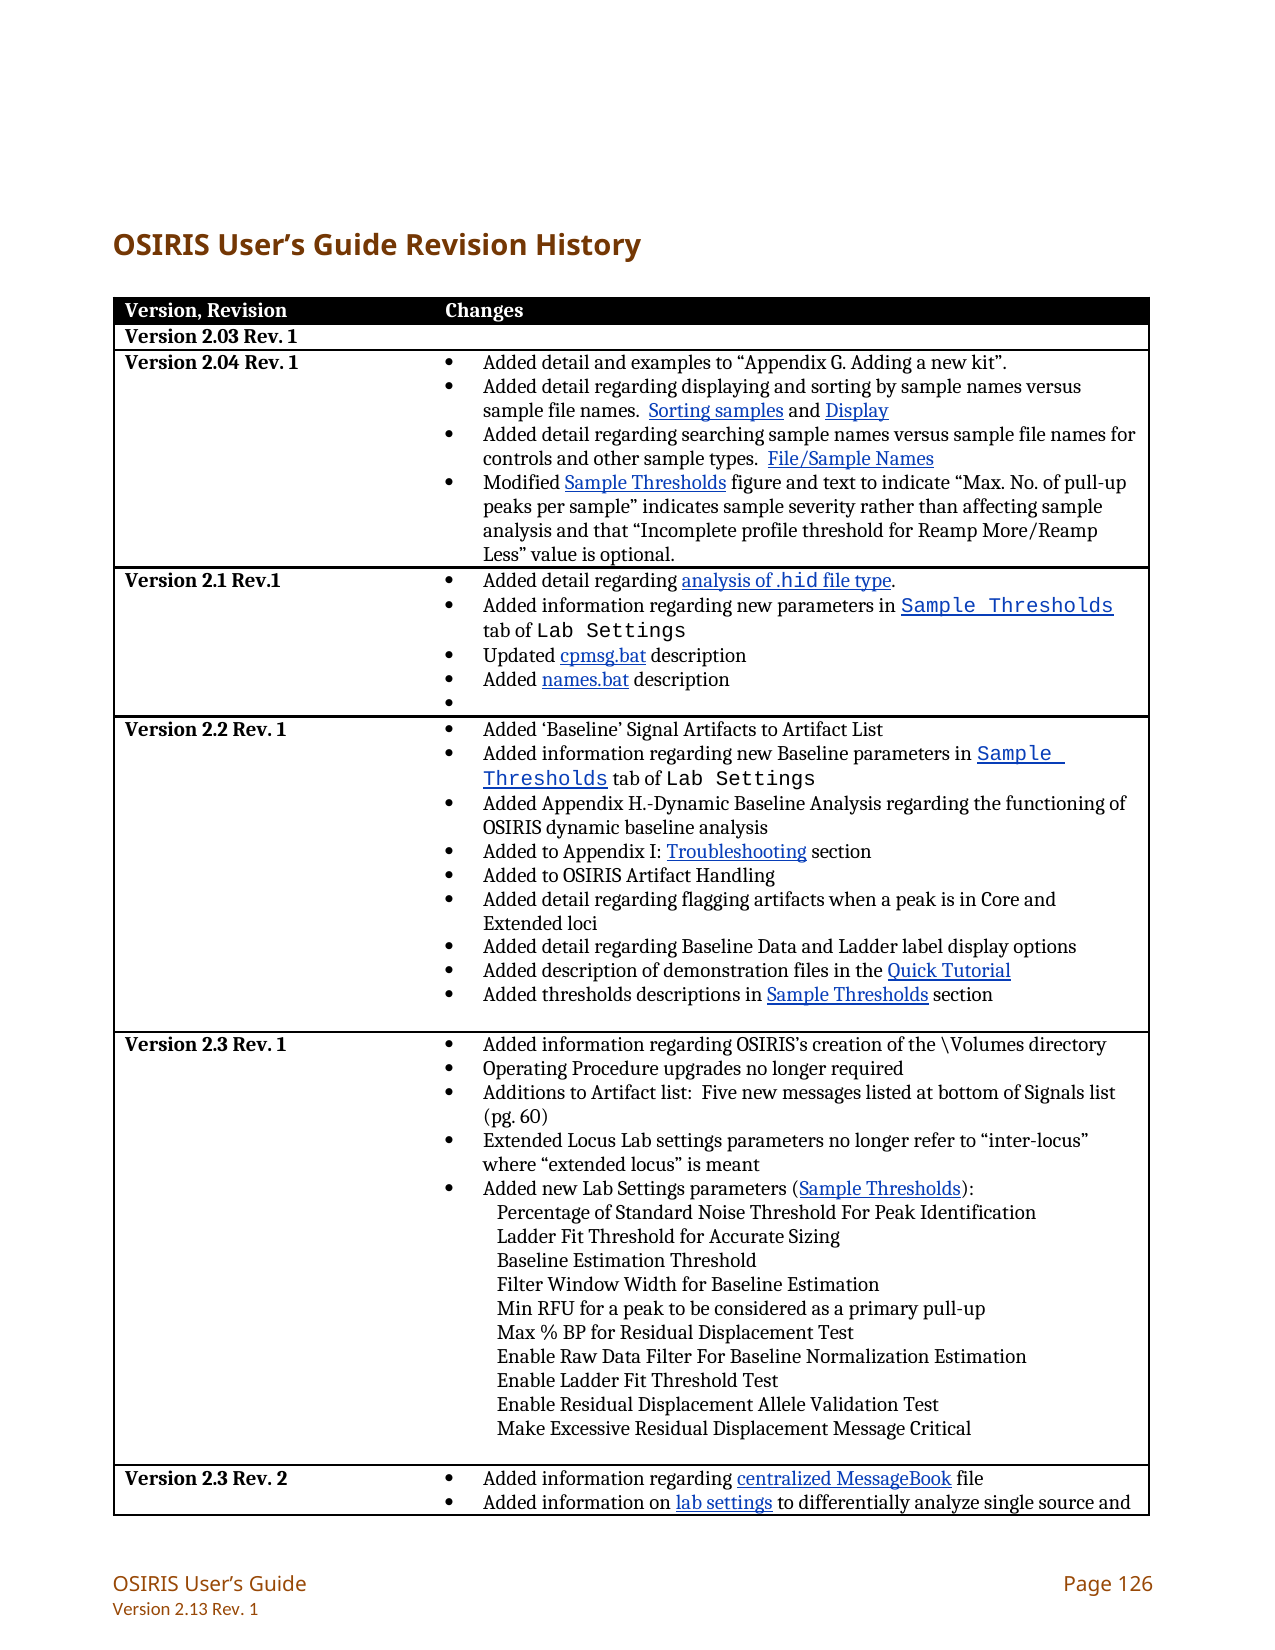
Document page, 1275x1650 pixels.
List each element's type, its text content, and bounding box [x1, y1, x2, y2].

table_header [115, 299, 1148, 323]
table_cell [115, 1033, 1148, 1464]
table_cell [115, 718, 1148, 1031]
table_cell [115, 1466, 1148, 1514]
subtitle OSIRIS User’s Guide Revision History [112, 224, 1162, 264]
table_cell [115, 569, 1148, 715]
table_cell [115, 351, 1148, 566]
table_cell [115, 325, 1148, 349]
